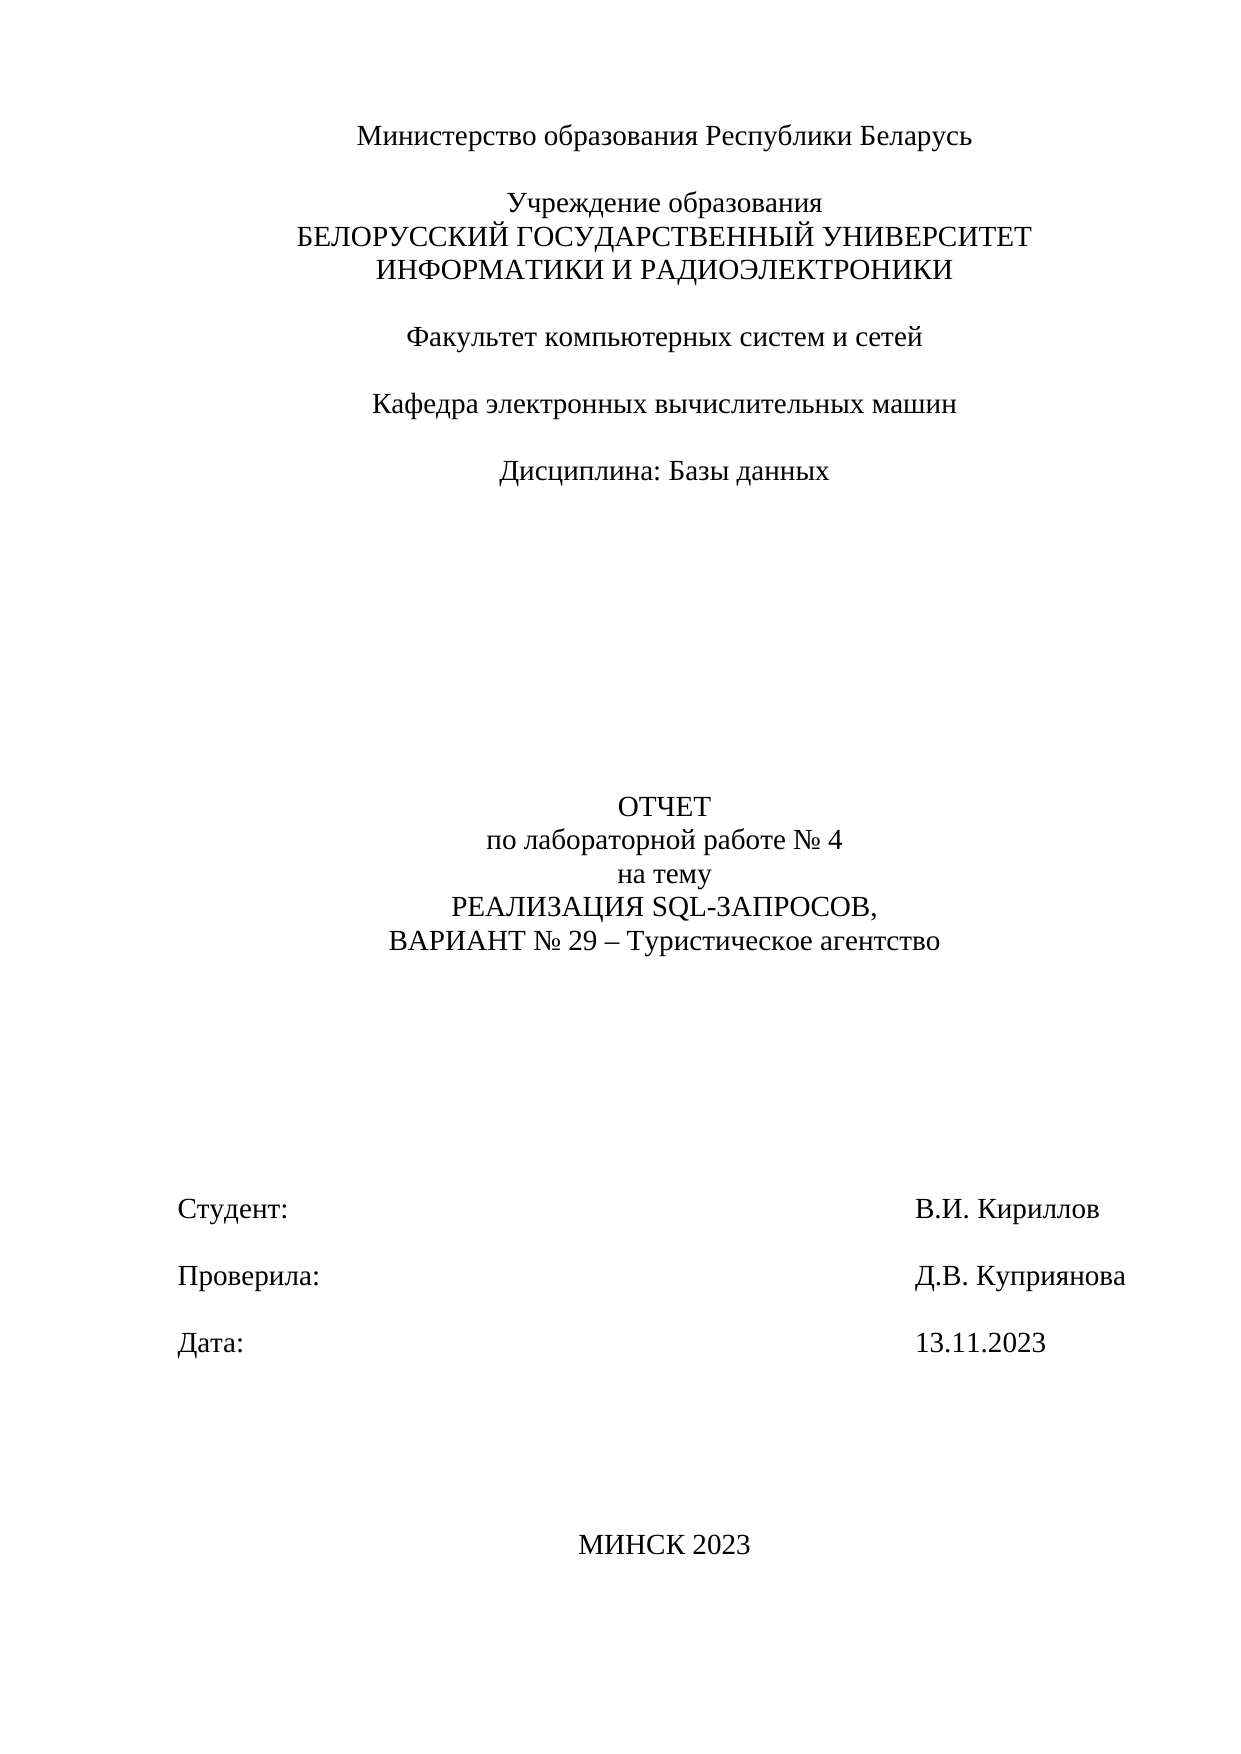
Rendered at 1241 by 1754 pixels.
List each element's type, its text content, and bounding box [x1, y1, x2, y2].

text Кафедра электронных вычислительных машин [177, 386, 1152, 420]
text МИНСК 2023 [177, 1527, 1152, 1560]
text Дата: 13.11.2023 [177, 1292, 1152, 1359]
text Проверила: Д.В. Куприянова [177, 1225, 1152, 1292]
text БЕЛОРУССКИЙ ГОСУДАРСТВЕННЫЙ УНИВЕРСИТЕТ [177, 219, 1152, 252]
text по лабораторной работе № 4 [177, 822, 1152, 856]
text ИНФОРМАТИКИ И РАДИОЭЛЕКТРОНИКИ [177, 252, 1152, 286]
text Студент: В.И. Кириллов [177, 1191, 1152, 1225]
text Дисциплина: Базы данных [177, 453, 1152, 487]
text на тему [177, 856, 1152, 889]
text ОТЧЕТ [177, 789, 1152, 822]
text Министерство образования Республики Беларусь [177, 118, 1152, 152]
text РЕАЛИЗАЦИЯ SQL-ЗАПРОСОВ, [177, 889, 1152, 923]
text Учреждение образования [177, 185, 1152, 219]
text Факультет компьютерных систем и сетей [177, 319, 1152, 353]
text ВАРИАНТ № 29 – Туристическое агентство [177, 923, 1152, 957]
